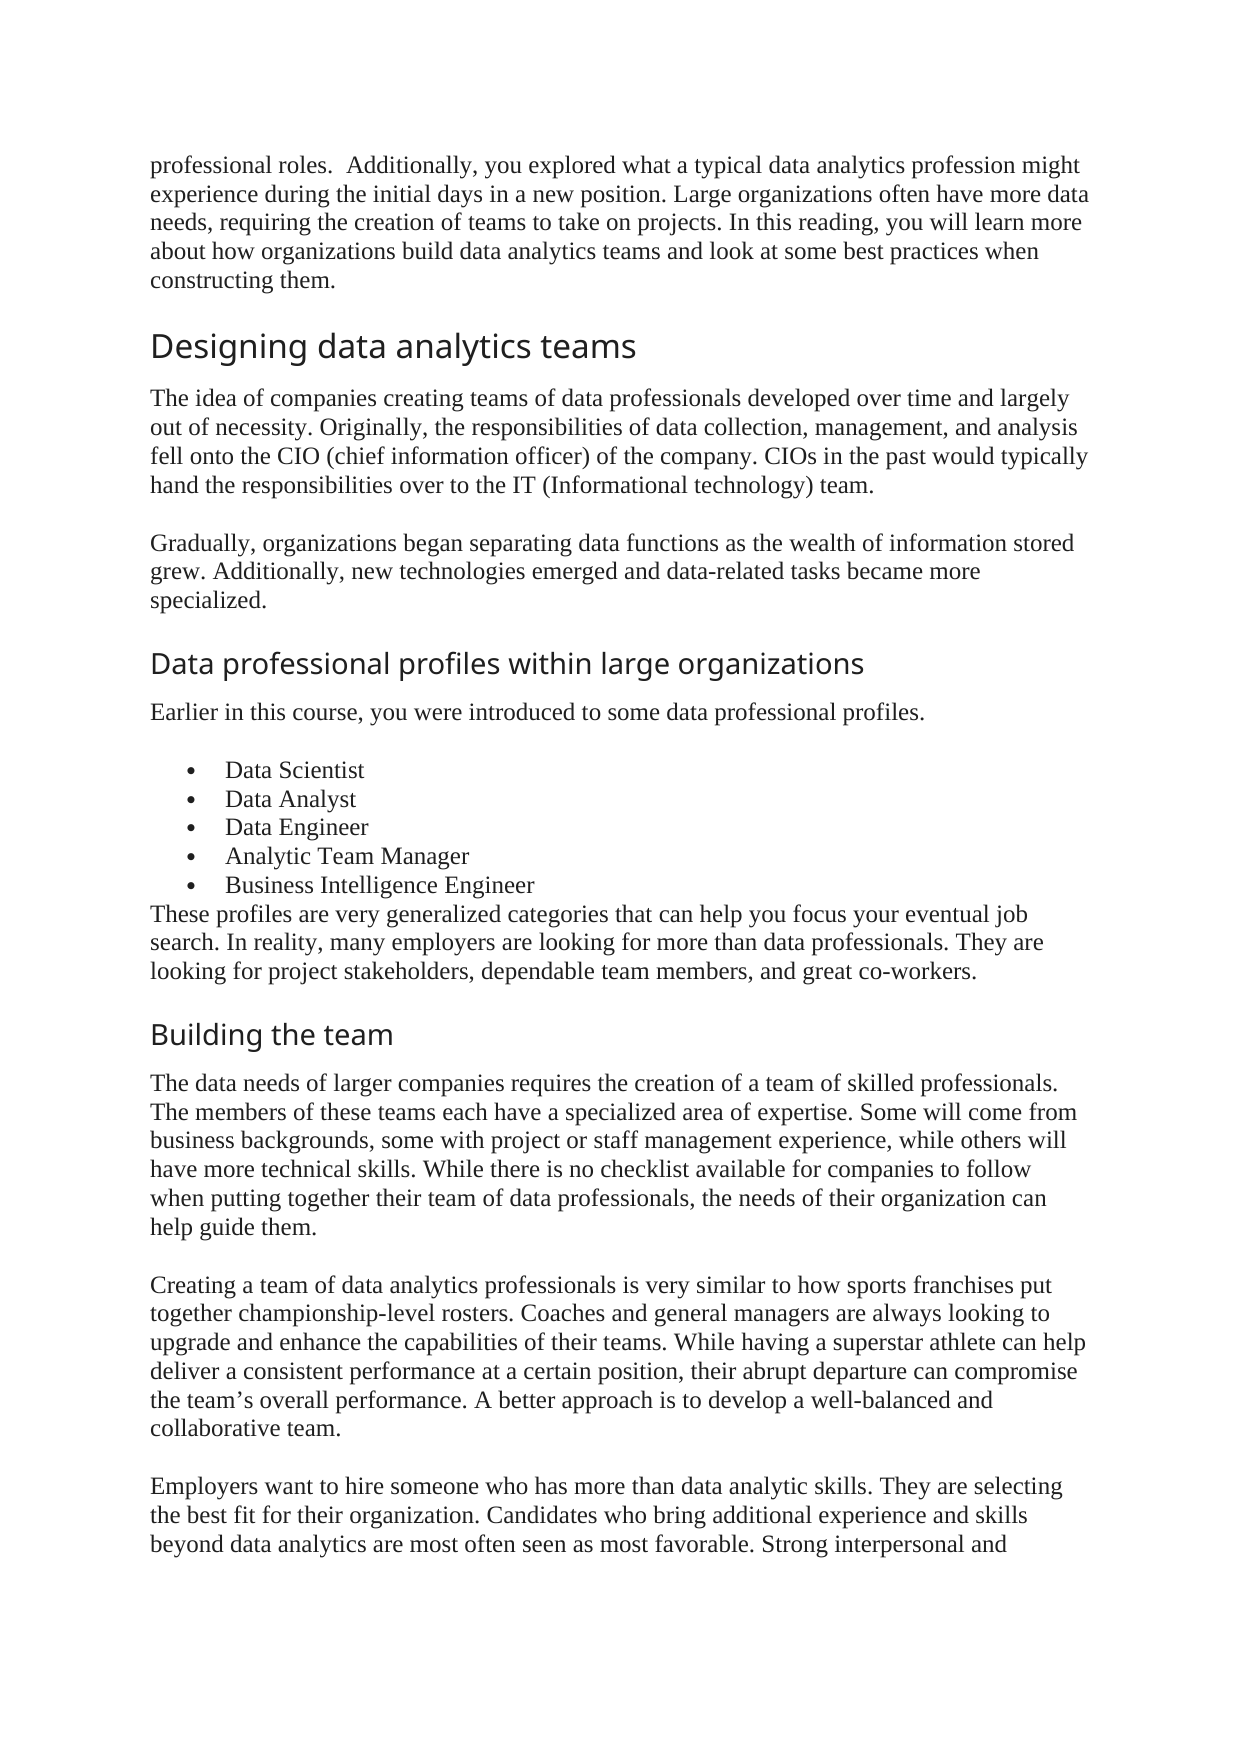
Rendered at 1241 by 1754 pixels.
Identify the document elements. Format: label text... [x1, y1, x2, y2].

text Gradually, organizations began separating data functions as the wealth of information stored grew. Additionally, new technologies emerged and data-related tasks became more specialized. [150, 528, 1090, 614]
list Business Intelligence Engineer [187, 870, 1090, 899]
list Analytic Team Manager [187, 841, 1090, 870]
text Earlier in this course, you were introduced to some data professional profiles. [150, 697, 1090, 726]
text Creating a team of data analytics professionals is very similar to how sports franchises put together championship-level rosters. Coaches and general managers are always looking to upgrade and enhance the capabilities of their teams. While having a superstar athlete can help deliver a consistent performance at a certain position, their abrupt departure can compromise the team’s overall performance. A better approach is to develop a well-balanced and collaborative team. [150, 1270, 1090, 1442]
subtitle Designing data analytics teams [150, 323, 1090, 368]
text These profiles are very generalized categories that can help you focus your eventual job search. In reality, many employers are looking for more than data professionals. They are looking for project stakeholders, dependable team members, and great co-workers. [150, 899, 1090, 985]
list Data Analyst [187, 784, 1090, 812]
text The data needs of larger companies requires the creation of a team of skilled professionals. The members of these teams each have a specialized area of expertise. Some will come from business backgrounds, some with project or staff management experience, while others will have more technical skills. While there is no checklist available for companies to follow when putting together their team of data professionals, the needs of their organization can help guide them. [150, 1068, 1090, 1241]
list Data Engineer [187, 812, 1090, 841]
subtitle Building the team [150, 1014, 1090, 1054]
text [150, 150, 1090, 294]
subtitle Data professional profiles within large organizations [150, 643, 1090, 683]
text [150, 1471, 1090, 1558]
text The idea of companies creating teams of data professionals developed over time and largely out of necessity. Originally, the responsibilities of data collection, management, and analysis fell onto the CIO (chief information officer) of the company. CIOs in the past would typically hand the responsibilities over to the IT (Informational technology) team. [150, 383, 1090, 498]
list Data Scientist [187, 755, 1090, 784]
